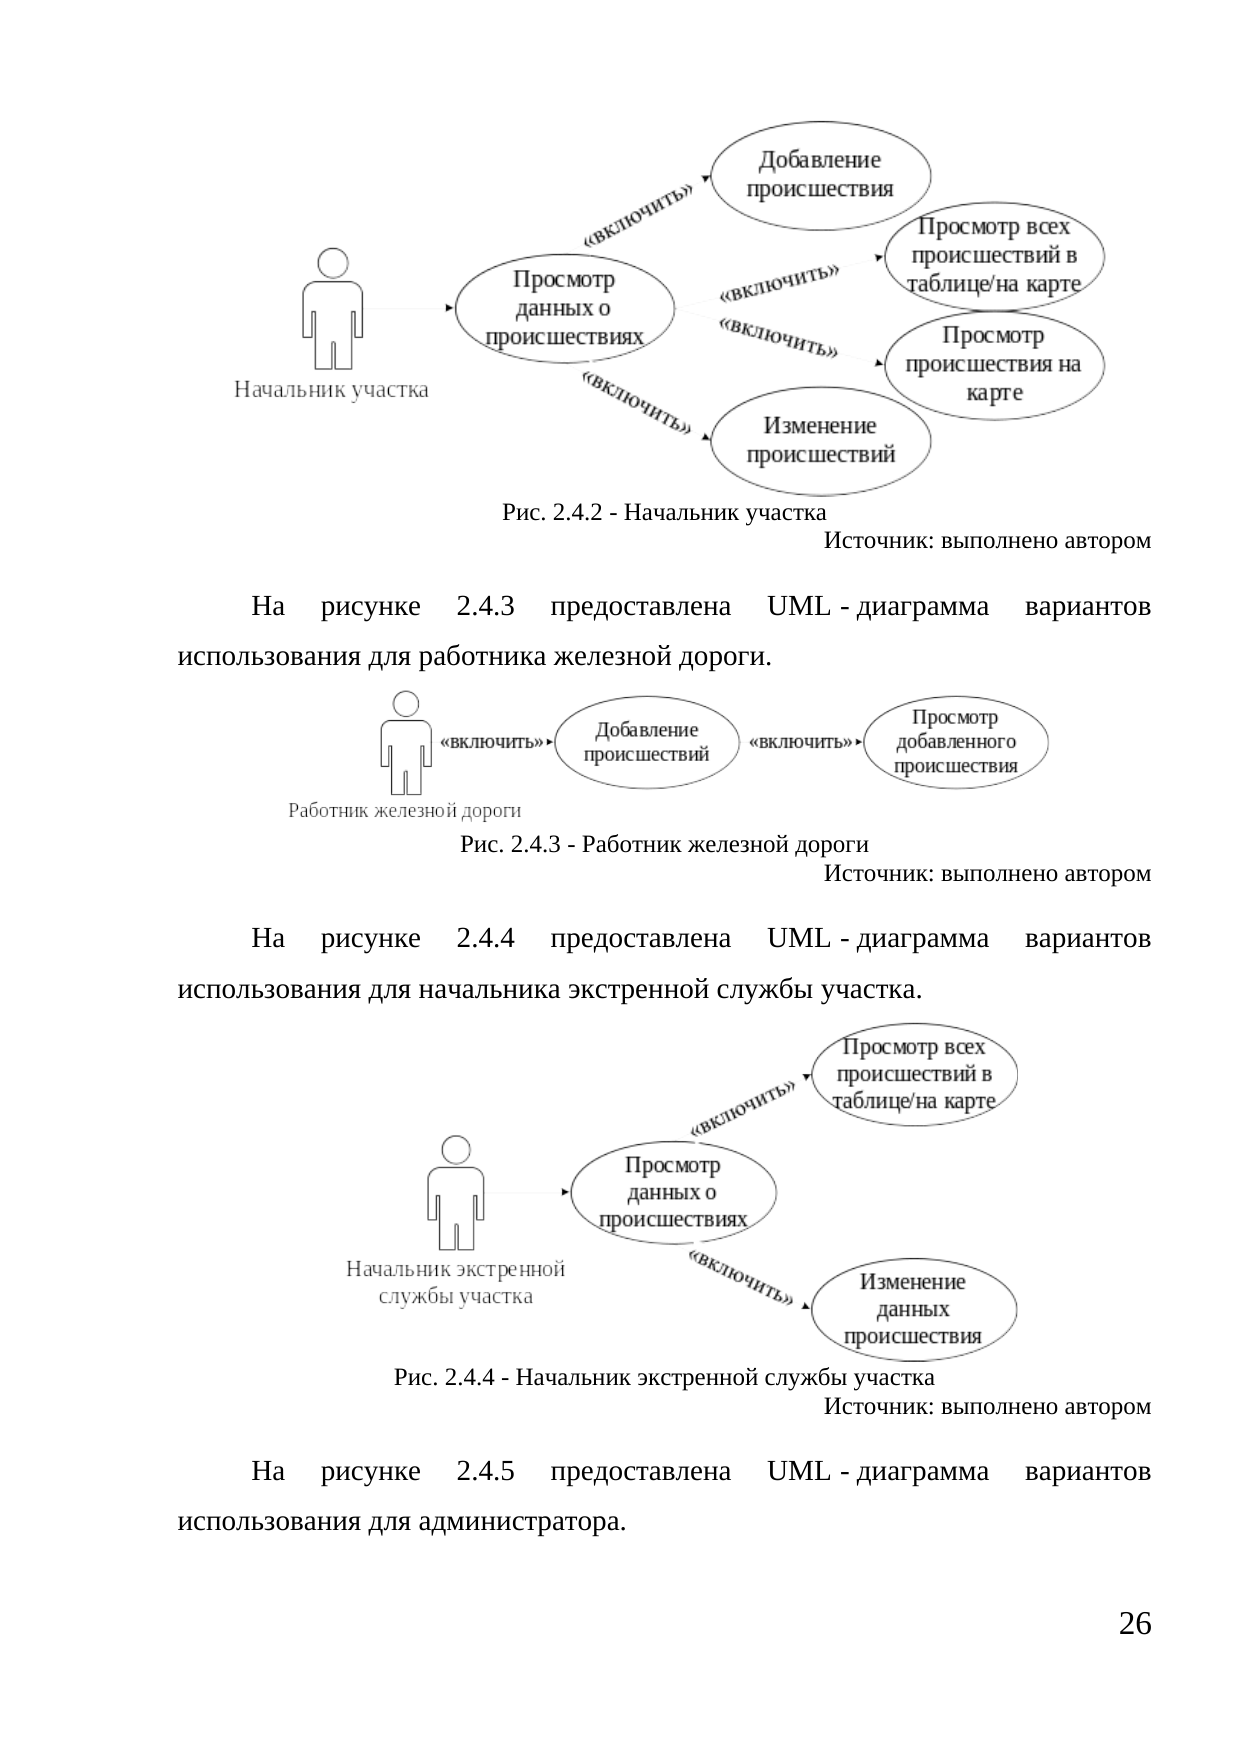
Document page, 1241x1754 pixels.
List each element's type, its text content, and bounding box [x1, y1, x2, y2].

text Рис. 2.4.4 - Начальник экстренной службы участка [177, 1362, 1152, 1391]
text Источник: выполнено автором [177, 1391, 1152, 1419]
text На рисунке 2.4.5 предоставлена UML - диаграмма вариантов использования для администратора. [177, 1453, 1152, 1537]
text Рис. 2.4.3 - Работник железной дороги [177, 829, 1152, 858]
text Рис. 2.4.2 - Начальник участка [177, 497, 1152, 525]
text Источник: выполнено автором [177, 525, 1152, 554]
text На рисунке 2.4.3 предоставлена UML - диаграмма вариантов использования для работника железной дороги. [177, 588, 1152, 672]
text Источник: выполнено автором [177, 858, 1152, 887]
text На рисунке 2.4.4 предоставлена UML - диаграмма вариантов использования для начальника экстренной службы участка. [177, 920, 1152, 1004]
